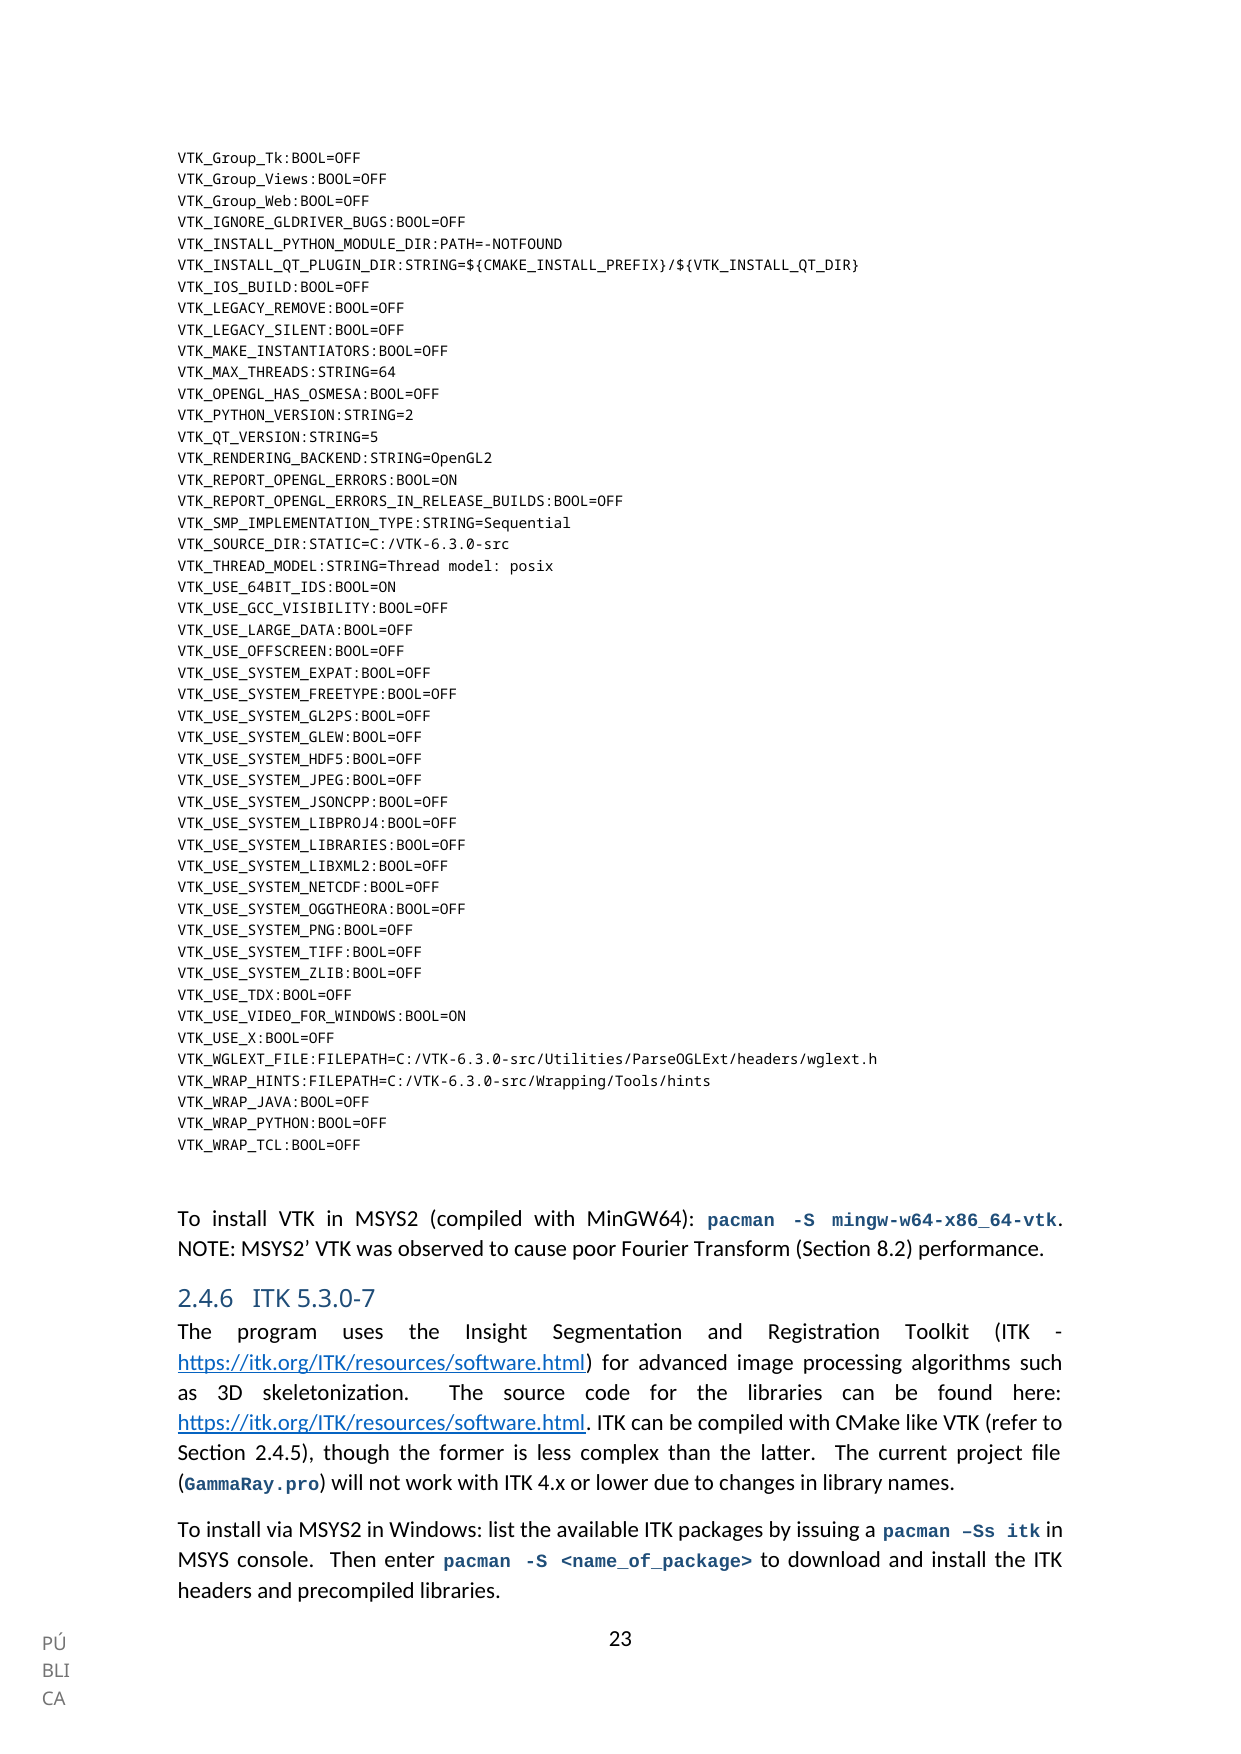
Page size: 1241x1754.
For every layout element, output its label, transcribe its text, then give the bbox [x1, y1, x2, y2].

text The program uses the Insight Segmentation and Registration Toolkit (ITK - https://itk.org/ITK/resources/software.html) for advanced image processing algorithms such as 3D skeletonization. The source code for the libraries can be found here: https://itk.org/ITK/resources/software.html. ITK can be compiled with CMake like VTK (refer to Section 2.4.5), though the former is less complex than the latter. The current project file (GammaRay.pro) will not work with ITK 4.x or lower due to changes in library names. [177, 1317, 1063, 1497]
text To install via MSYS2 in Windows: list the available ITK packages by issuing a pacman –Ss itk in MSYS console. Then enter pacman -S <name_of_package> to download and install the ITK headers and precompiled libraries. [177, 1515, 1063, 1604]
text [177, 148, 1063, 1185]
text To install VTK in MSYS2 (compiled with MinGW64): pacman -S mingw-w64-x86_64-vtk. NOTE: MSYS2’ VTK was observed to cause poor Fourier Transform (Section 8.2) performance. [177, 1204, 1063, 1262]
subtitle ITK 5.3.0-7 [177, 1281, 1063, 1315]
